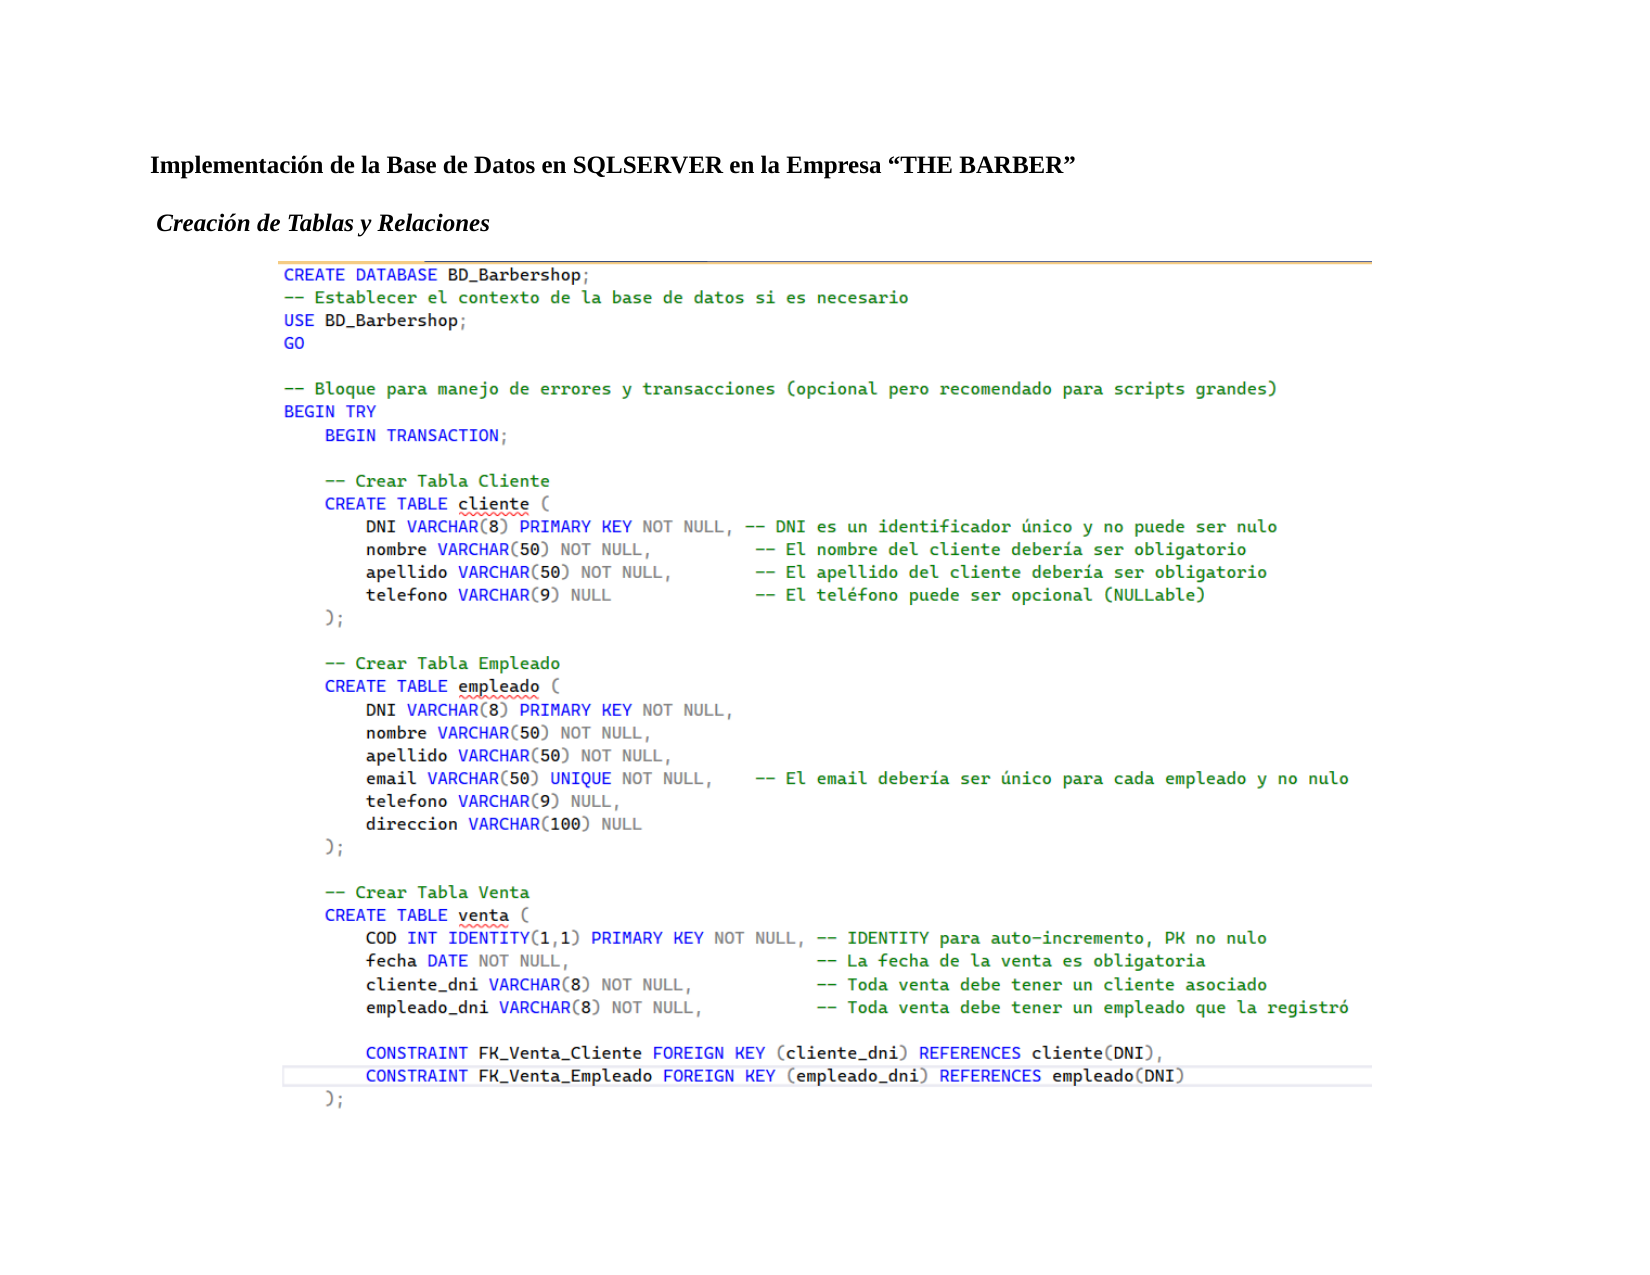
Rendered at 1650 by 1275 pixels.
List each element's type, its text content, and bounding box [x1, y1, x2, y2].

picture [278, 261, 1372, 1112]
subtitle Creación de Tablas y Relaciones [150, 208, 1500, 237]
subtitle Implementación de la Base de Datos en SQLSERVER en la Empresa “THE BARBER” [150, 150, 1500, 179]
